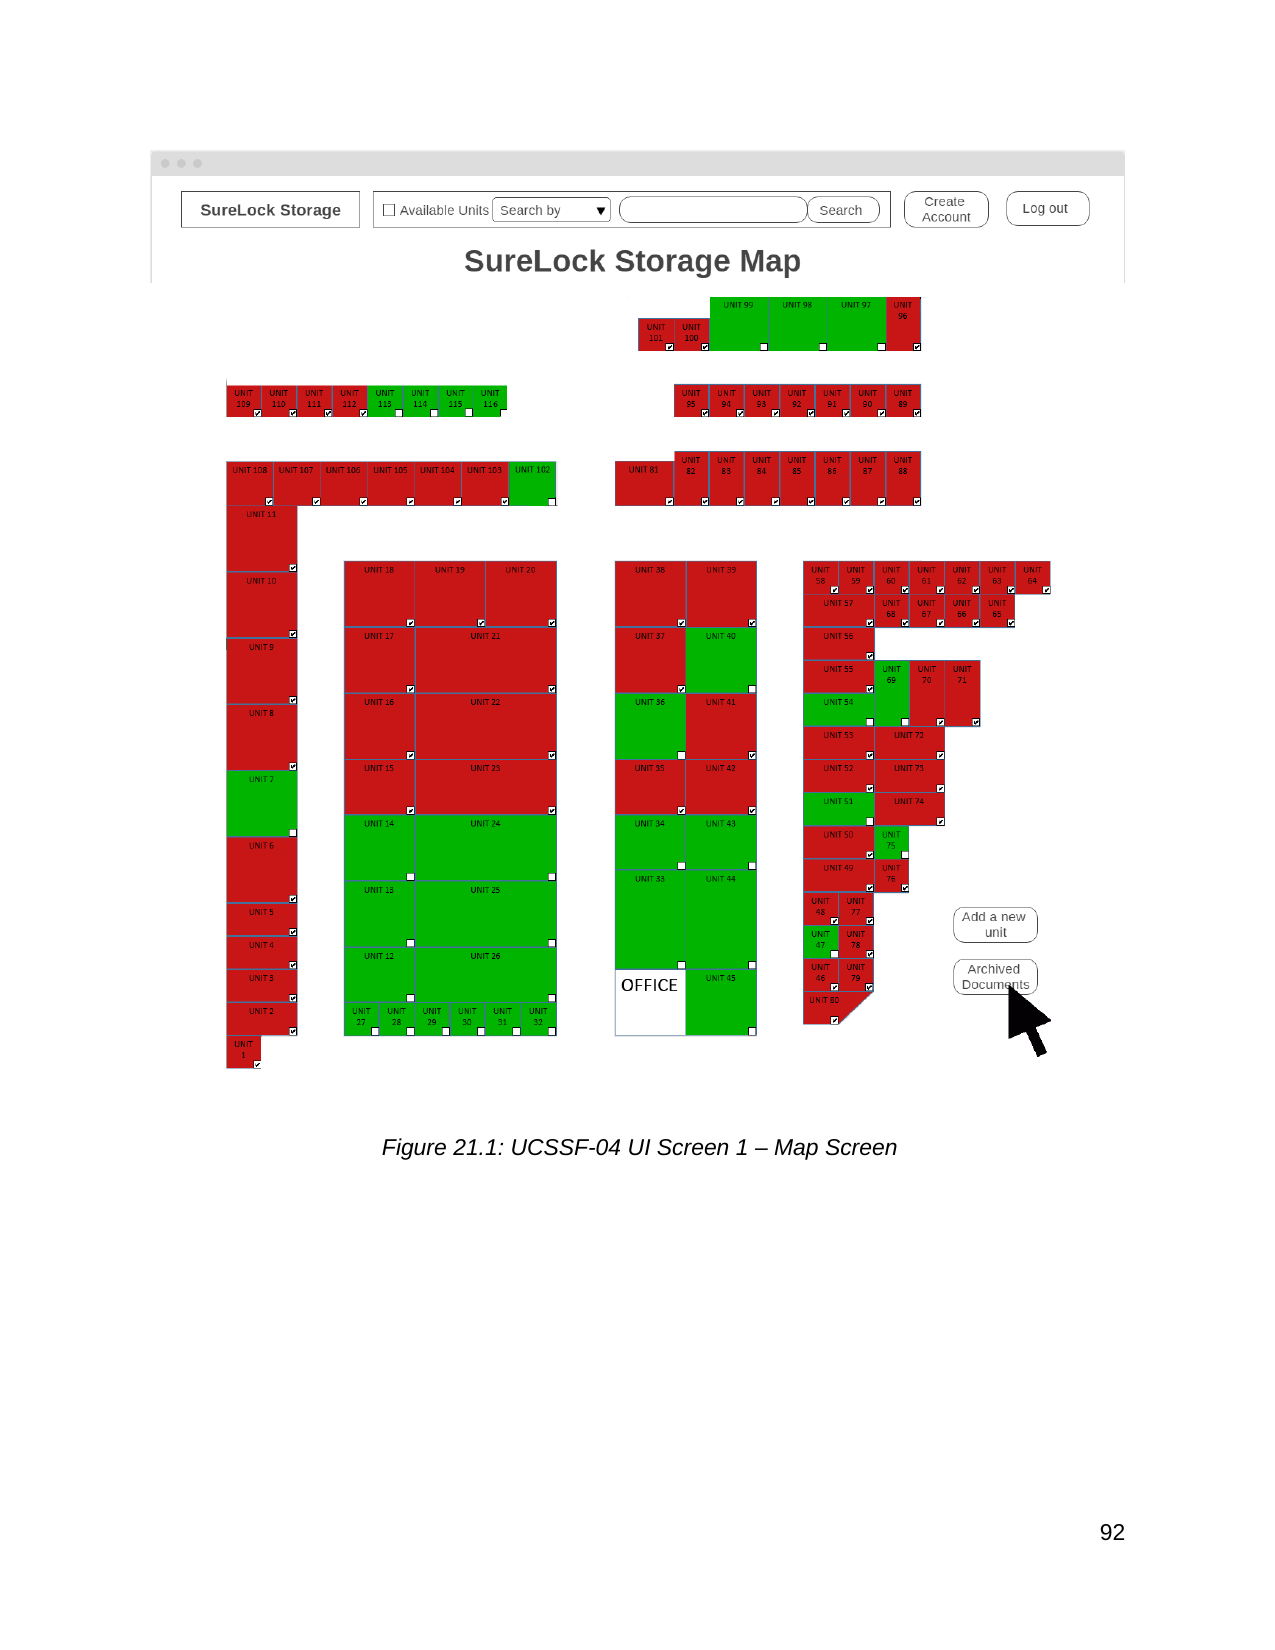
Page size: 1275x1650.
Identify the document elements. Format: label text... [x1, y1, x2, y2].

picture [150, 150, 1125, 1130]
text Figure 21.1: UCSSF-04 UI Screen 1 – Map Screen [150, 1133, 1125, 1160]
